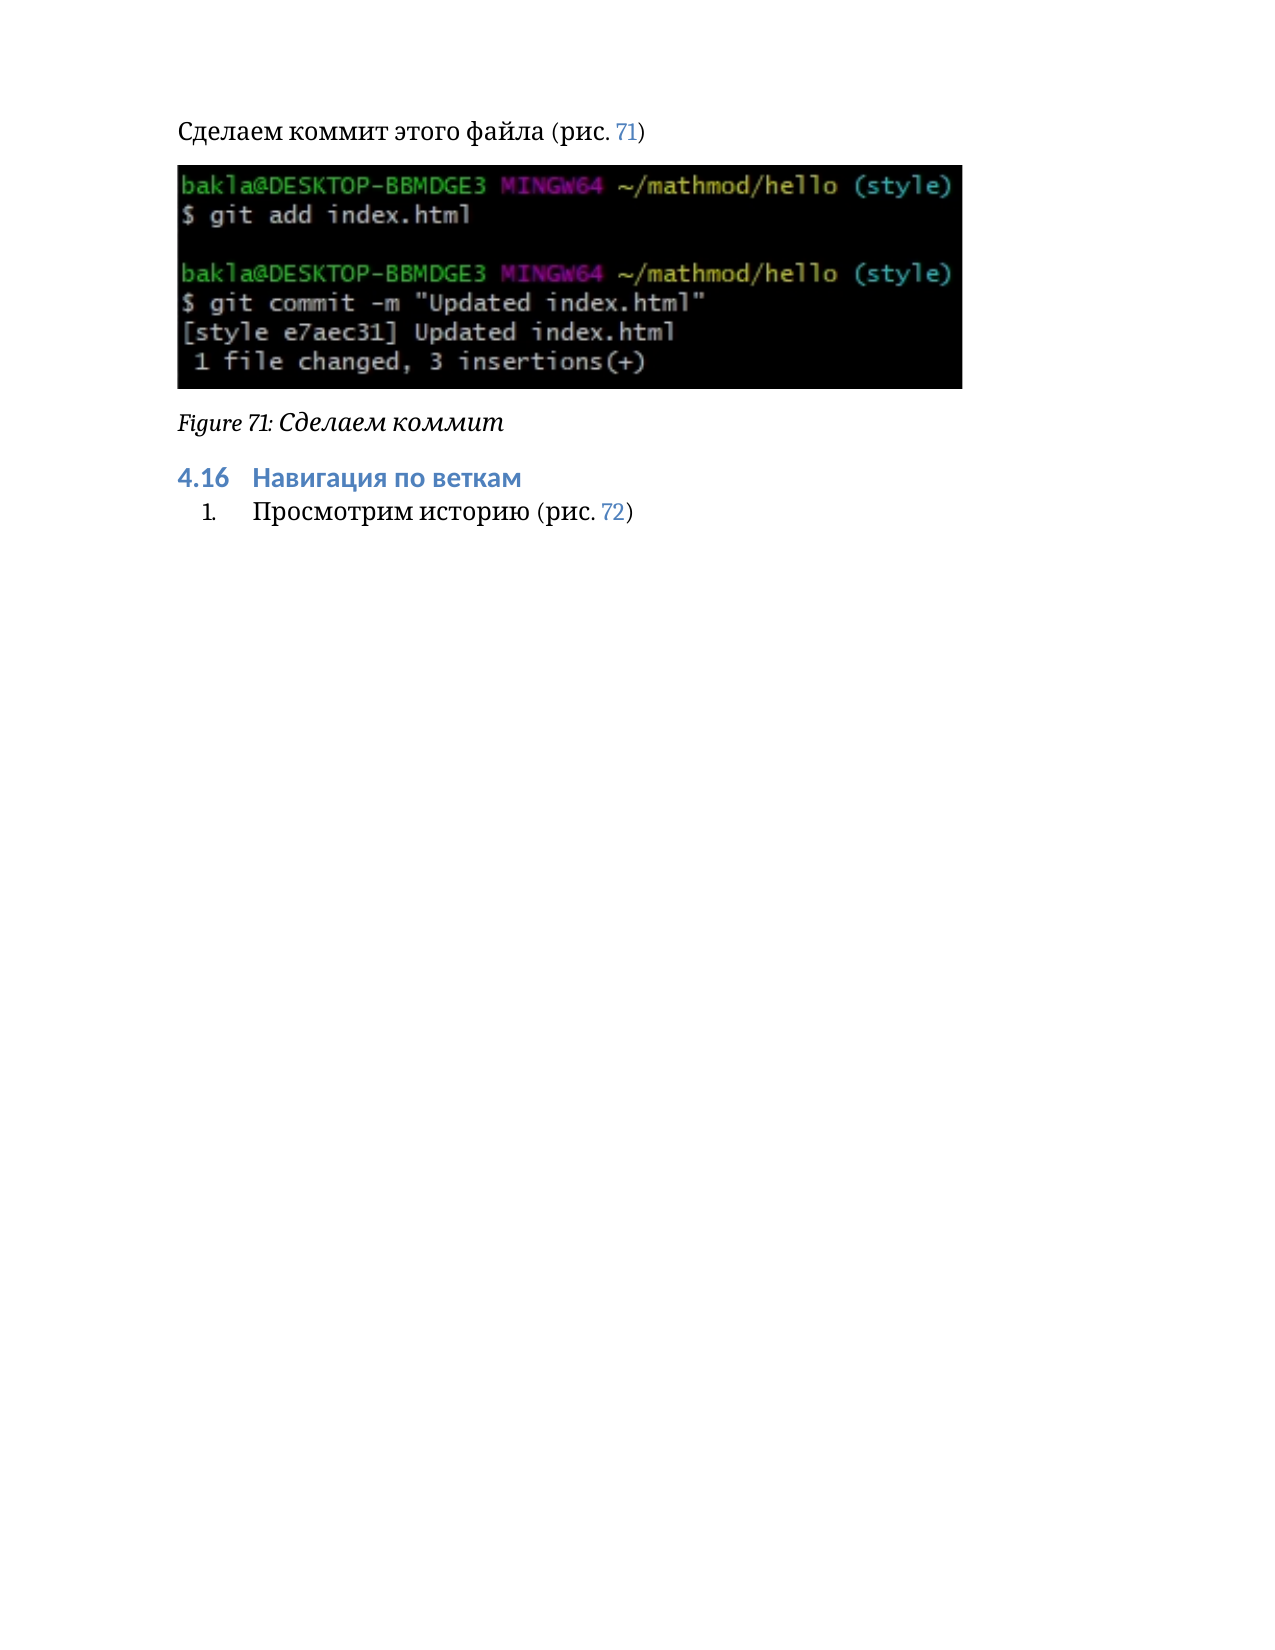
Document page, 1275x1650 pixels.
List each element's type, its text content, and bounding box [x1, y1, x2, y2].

text Сделаем коммит этого файла (рис. 71) [177, 118, 1186, 147]
subtitle 4.16 Навигация по веткам [177, 459, 1186, 494]
picture [177, 165, 963, 389]
text Figure 71: Сделаем коммит [177, 409, 1186, 438]
list Просмотрим историю (рис. 72) [202, 498, 1186, 527]
